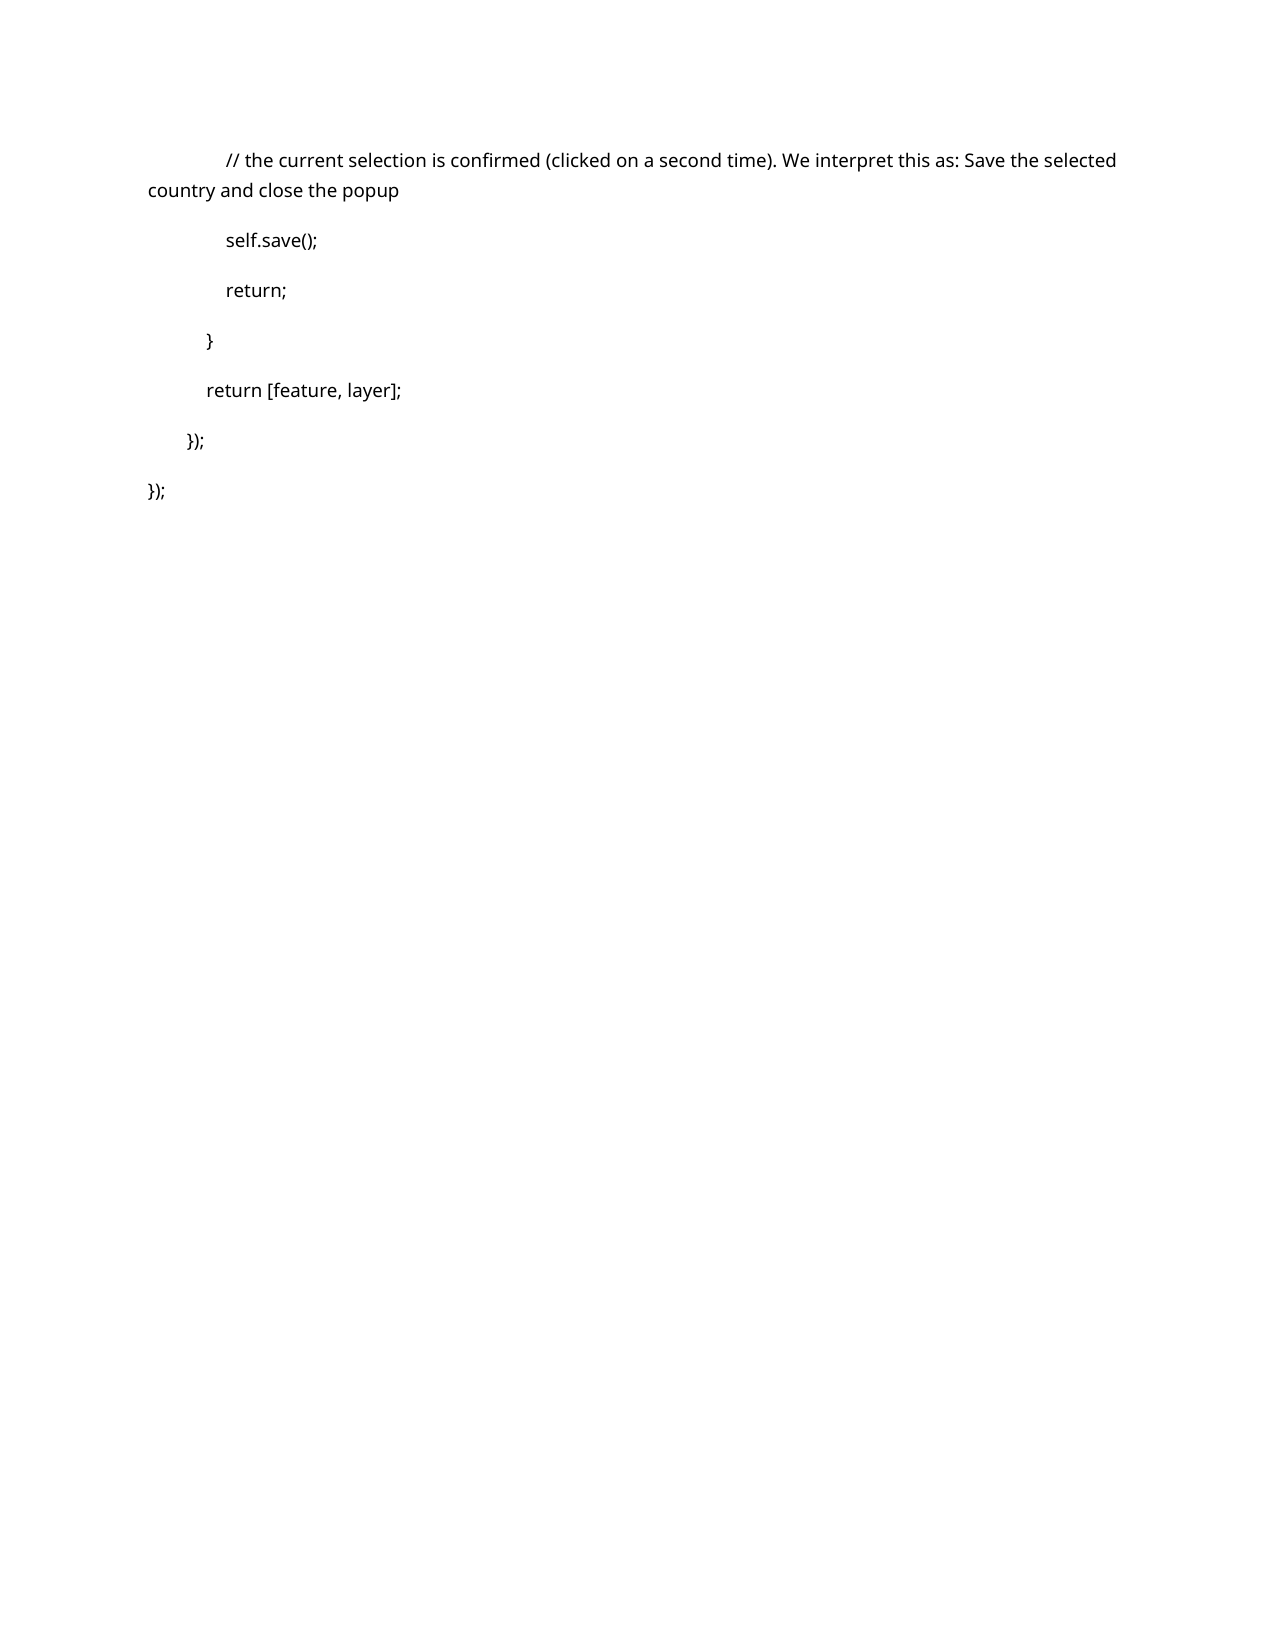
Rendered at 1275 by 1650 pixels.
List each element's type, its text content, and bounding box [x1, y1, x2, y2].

text }); [148, 427, 1127, 453]
text return; [148, 277, 1127, 303]
text self.save(); [148, 227, 1127, 252]
text } [148, 327, 1127, 353]
text // the current selection is confirmed (clicked on a second time). We interpret this as: Save the selected country and close the popup [148, 148, 1127, 202]
text return [feature, layer]; [148, 377, 1127, 403]
text }); [148, 477, 1127, 503]
